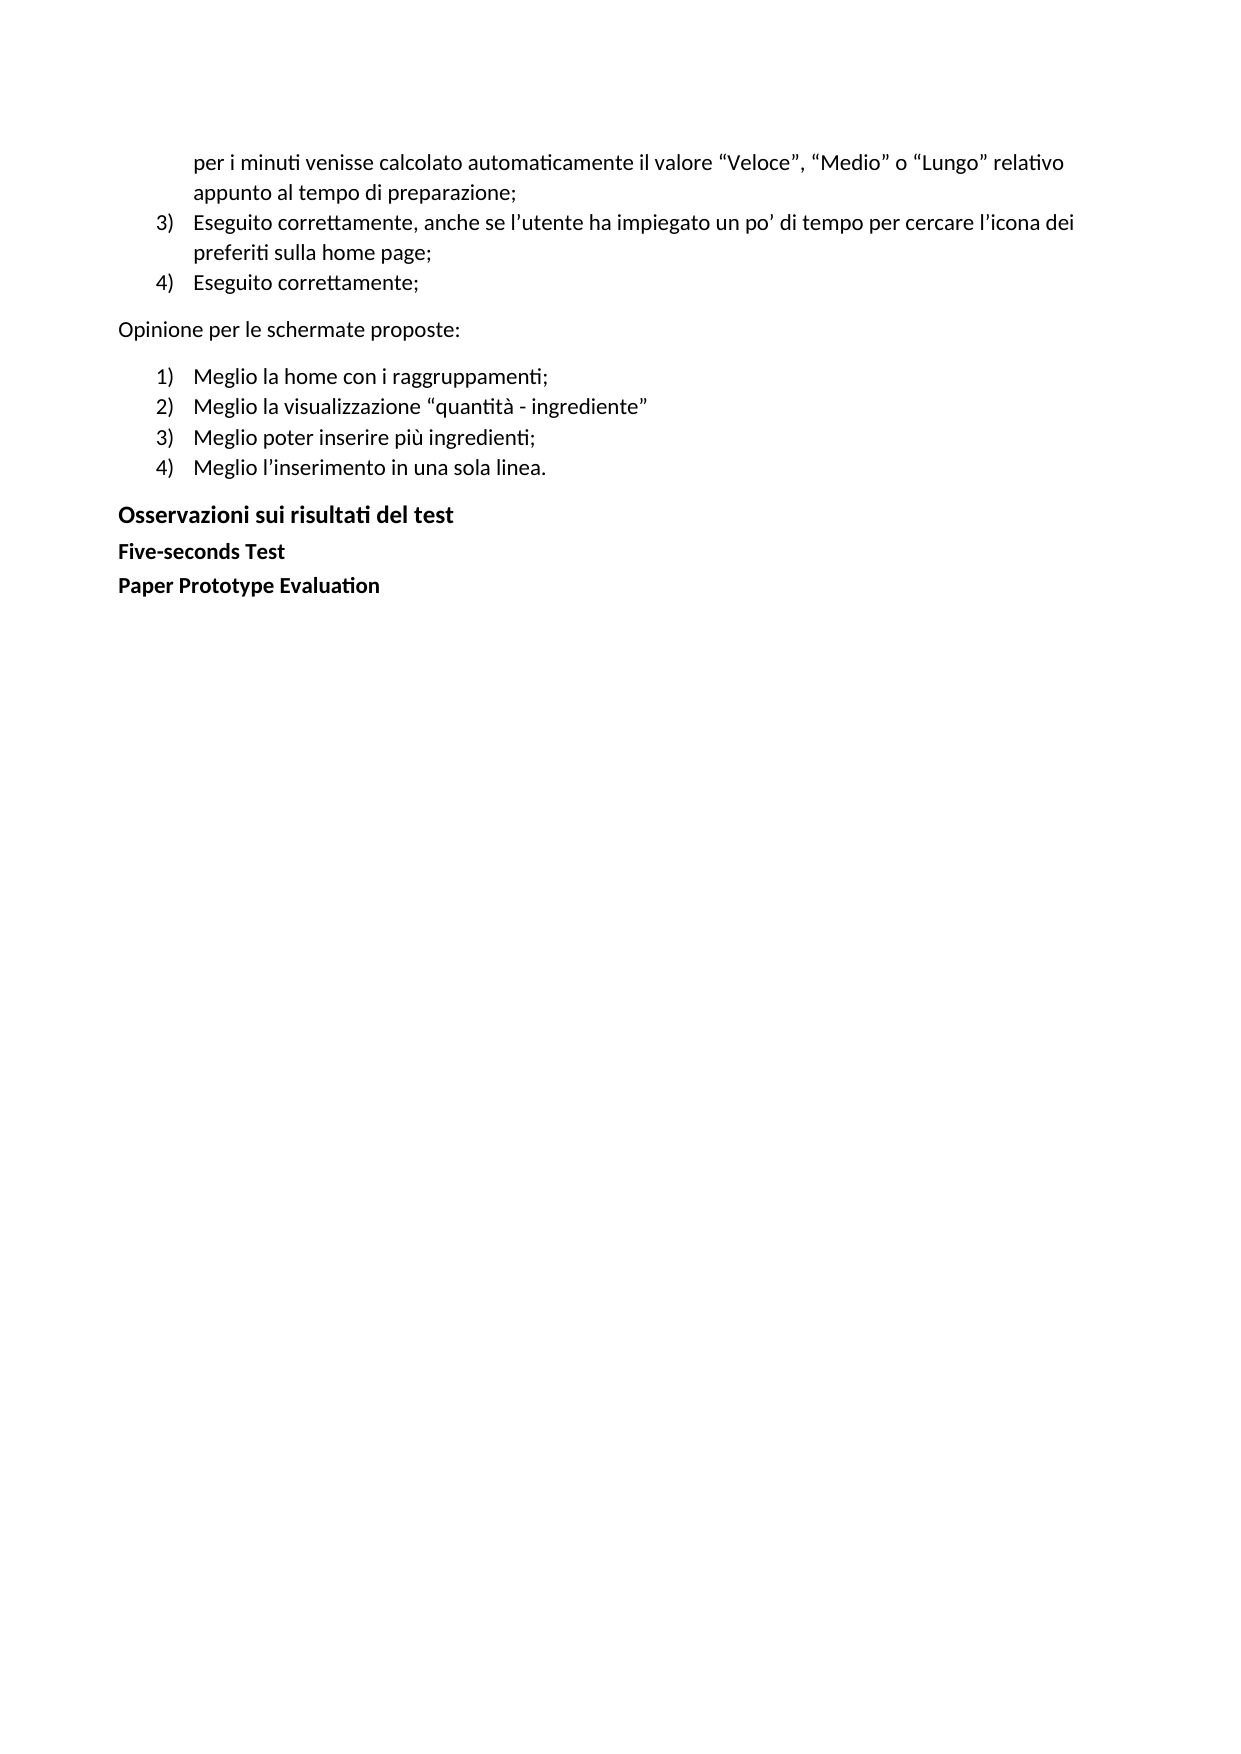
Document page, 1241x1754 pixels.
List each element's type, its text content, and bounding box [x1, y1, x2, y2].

list Meglio l’inserimento in una sola linea. [156, 453, 1122, 481]
subtitle Osservazioni sui risultati del test [118, 500, 1122, 530]
list Meglio poter inserire più ingredienti; [156, 423, 1122, 451]
list Eseguito correttamente, anche se l’utente ha impiegato un po’ di tempo per cercare l’icona dei preferiti sulla home page; [156, 208, 1122, 266]
subtitle Five-seconds Test [118, 537, 1122, 565]
list Meglio la visualizzazione “quantità - ingrediente” [156, 392, 1122, 420]
text Opinione per le schermate proposte: [118, 315, 1122, 343]
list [156, 148, 1122, 206]
list Meglio la home con i raggruppamenti; [156, 362, 1122, 390]
subtitle Paper Prototype Evaluation [118, 571, 1122, 599]
list Eseguito correttamente; [156, 268, 1122, 296]
